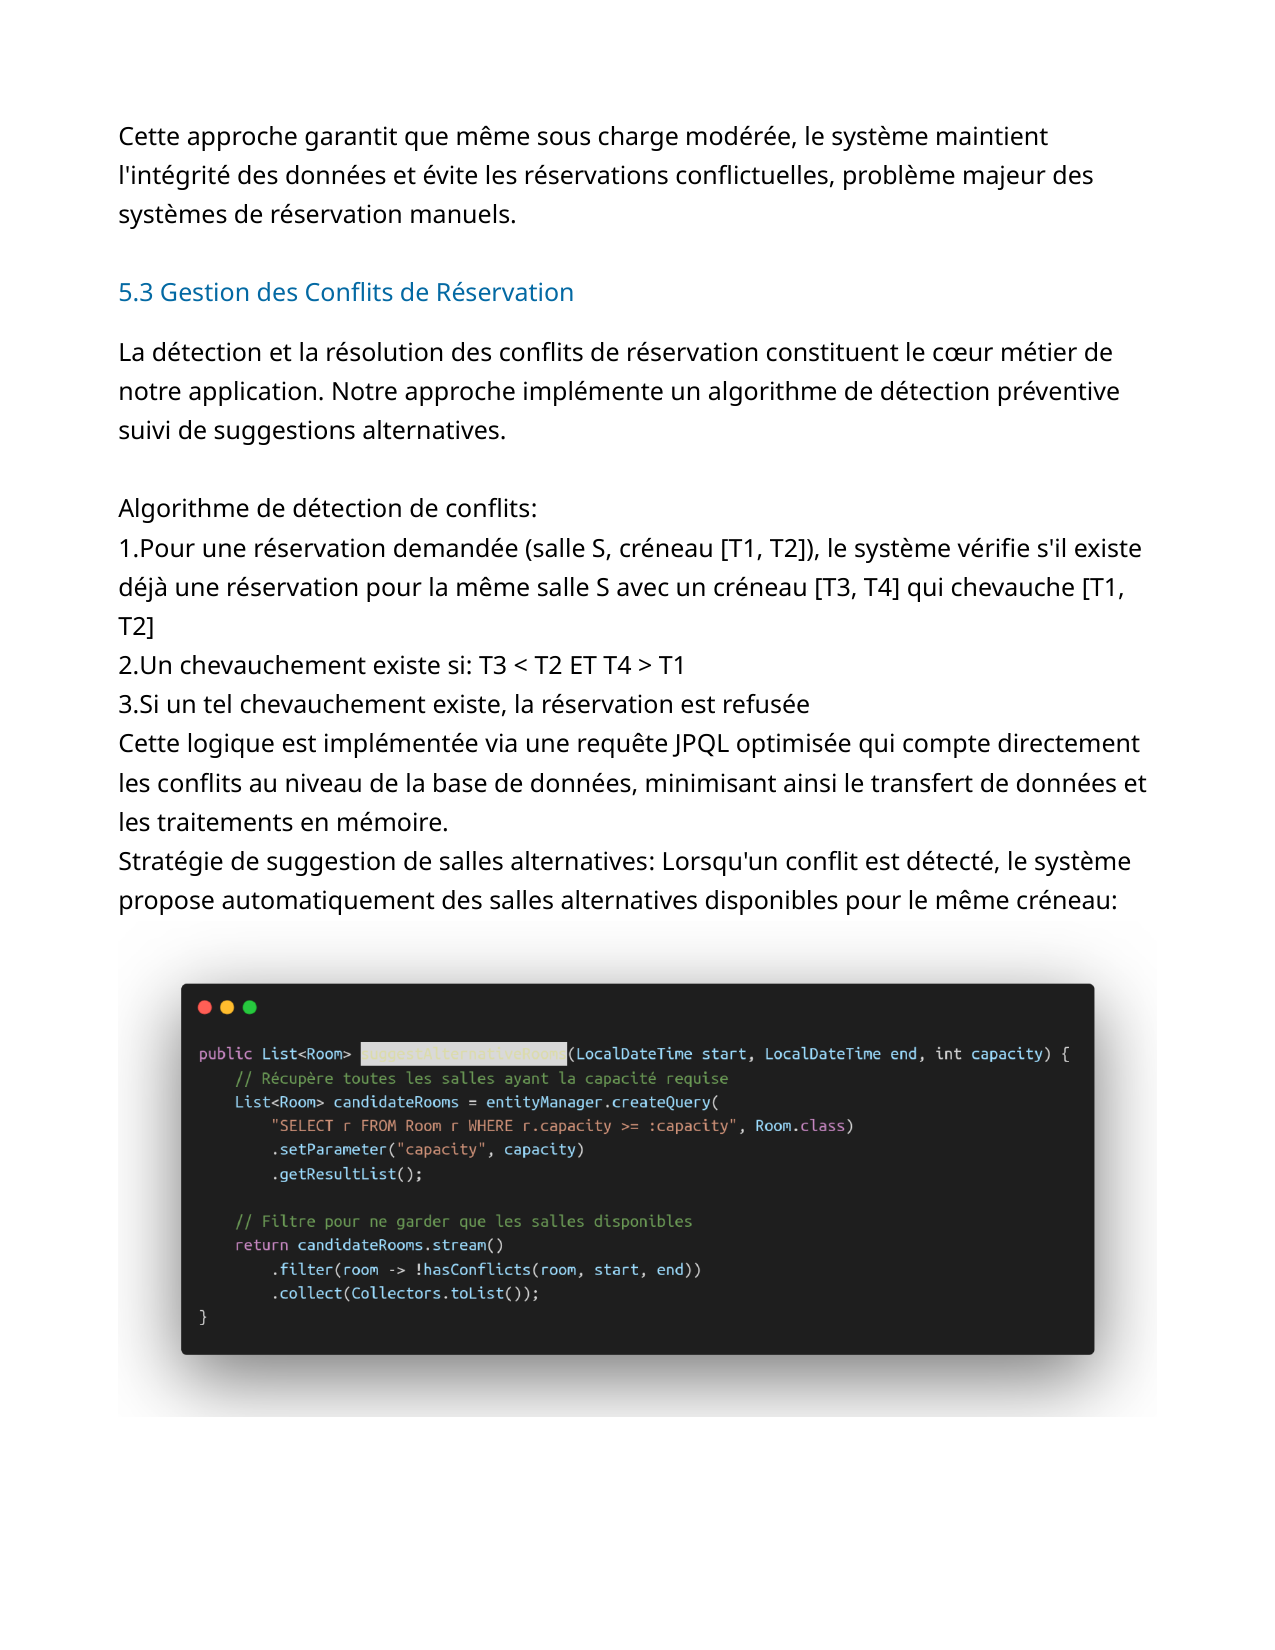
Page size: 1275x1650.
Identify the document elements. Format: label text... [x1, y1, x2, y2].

subtitle 5.3 Gestion des Conflits de Réservation [118, 275, 1157, 309]
list Un chevauchement existe si: T3 < T2 ET T4 > T1 [118, 648, 1157, 682]
picture [118, 921, 1157, 1417]
text Cette logique est implémentée via une requête JPQL optimisée qui compte directement les conflits au niveau de la base de données, minimisant ainsi le transfert de données et les traitements en mémoire. [118, 726, 1157, 838]
text Cette approche garantit que même sous charge modérée, le système maintient l'intégrité des données et évite les réservations conflictuelles, problème majeur des systèmes de réservation manuels. [118, 118, 1157, 231]
text Stratégie de suggestion de salles alternatives: Lorsqu'un conflit est détecté, le système propose automatiquement des salles alternatives disponibles pour le même créneau: [118, 843, 1157, 917]
list Pour une réservation demandée (salle S, créneau [T1, T2]), le système vérifie s'il existe déjà une réservation pour la même salle S avec un créneau [T3, T4] qui chevauche [T1, T2] [118, 530, 1157, 643]
text La détection et la résolution des conflits de réservation constituent le cœur métier de notre application. Notre approche implémente un algorithme de détection préventive suivi de suggestions alternatives. [118, 334, 1157, 447]
list Si un tel chevauchement existe, la réservation est refusée [118, 687, 1157, 721]
text Algorithme de détection de conflits: [118, 491, 1157, 525]
